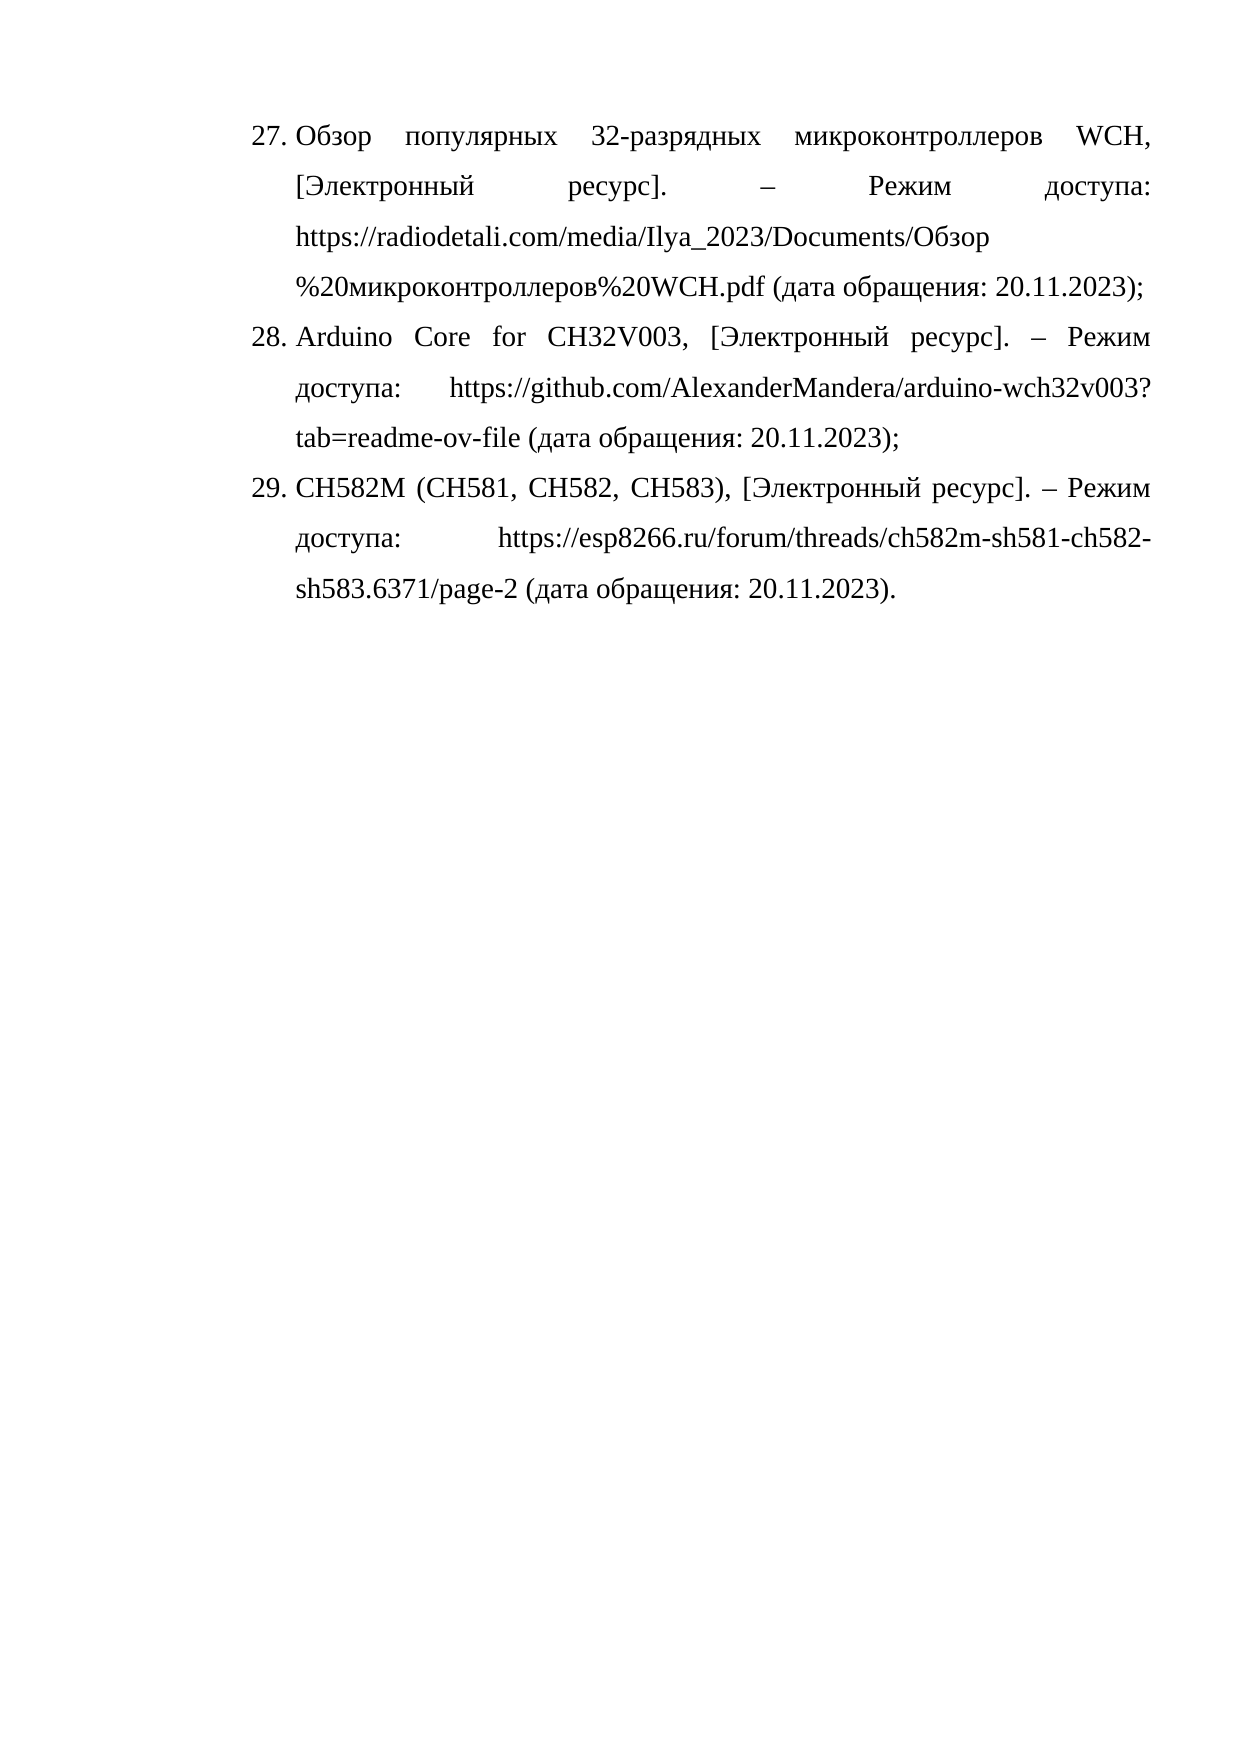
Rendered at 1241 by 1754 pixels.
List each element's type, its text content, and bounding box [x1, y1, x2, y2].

list CH582M (СH581, CH582, СH583), [Электронный ресурс]. – Режим доступа: https://esp8266.ru/forum/threads/ch582m-sh581-ch582-sh583.6371/page-2 (дата обращения: 20.11.2023). [251, 470, 1152, 604]
list Arduino Core for CH32V003, [Электронный ресурс]. – Режим доступа: https://github.com/AlexanderMandera/arduino-wch32v003?tab=readme-ov-file (дата обращения: 20.11.2023); [251, 319, 1152, 453]
list Обзор популярных 32-разрядных микроконтроллеров WCH, [Электронный ресурс]. – Режим доступа: https://radiodetali.com/media/Ilya_2023/Documents/Обзор%20микроконтроллеров%20WCH.pdf (дата обращения: 20.11.2023); [251, 118, 1152, 303]
